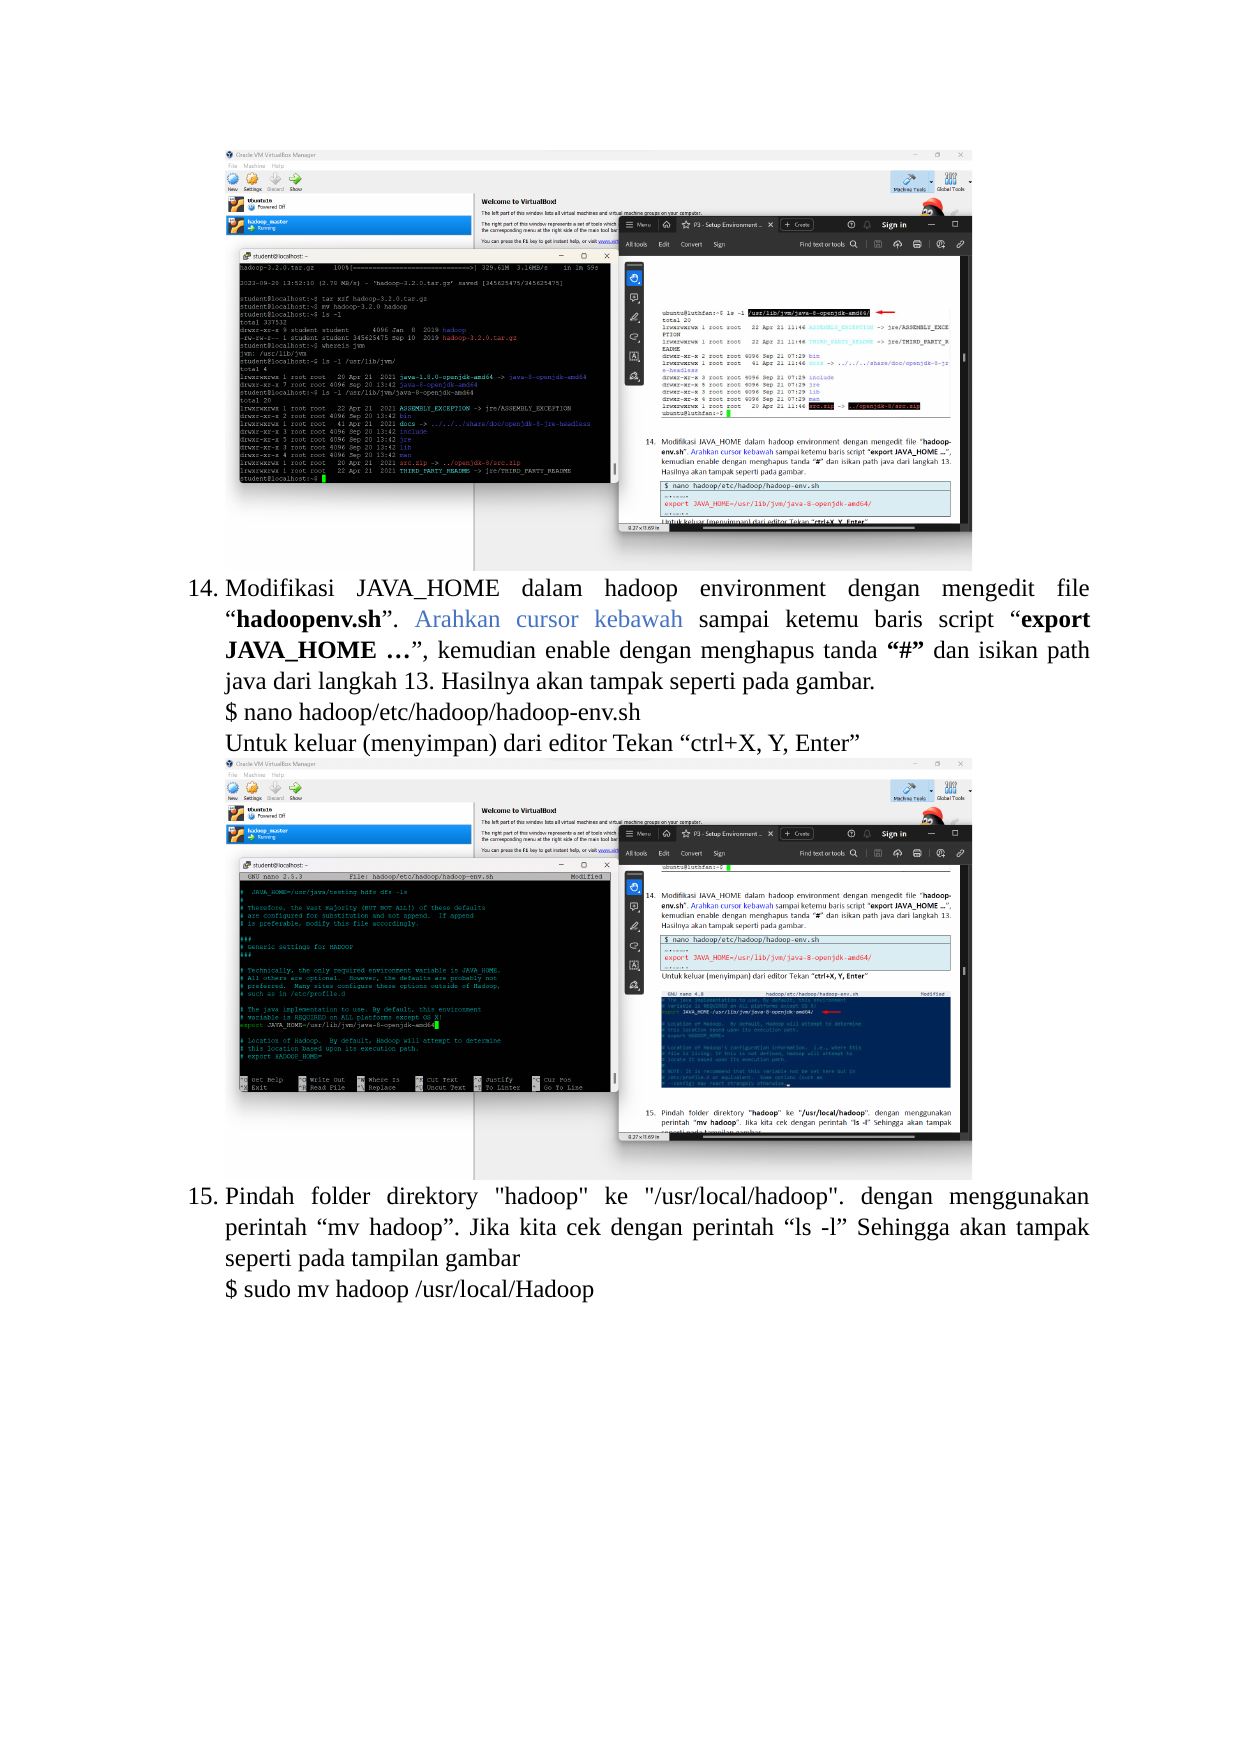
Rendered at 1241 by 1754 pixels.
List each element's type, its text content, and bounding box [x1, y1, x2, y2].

picture [225, 150, 973, 571]
list Modifikasi JAVA_HOME dalam hadoop environment dengan mengedit file “hadoopenv.sh”. Arahkan cursor kebawah sampai ketemu baris script “export JAVA_HOME …”, kemudian enable dengan menghapus tanda “#” dan isikan path java dari langkah 13. Hasilnya akan tampak seperti pada gambar. [187, 573, 1090, 694]
list $ sudo mv hadoop /usr/local/Hadoop [225, 1274, 1090, 1303]
list Untuk keluar (menyimpan) dari editor Tekan “ctrl+X, Y, Enter” [225, 728, 1090, 757]
list $ nano hadoop/etc/hadoop/hadoop-env.sh [225, 697, 1090, 726]
list Pindah folder direktory "hadoop" ke "/usr/local/hadoop". dengan menggunakan perintah “mv hadoop”. Jika kita cek dengan perintah “ls -l” Sehingga akan tampak seperti pada tampilan gambar [187, 1181, 1090, 1272]
picture [225, 758, 973, 1180]
